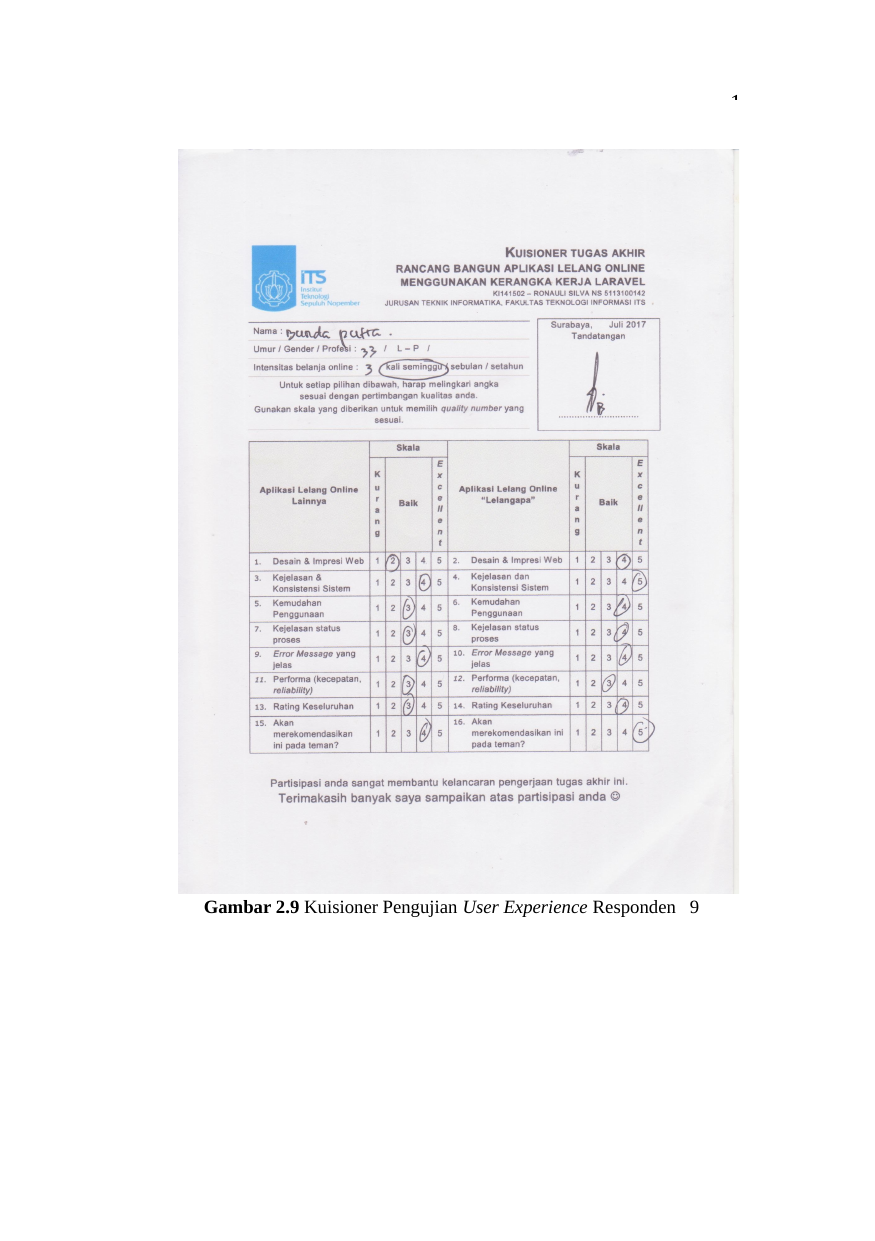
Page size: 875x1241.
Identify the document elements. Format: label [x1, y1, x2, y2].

picture [178, 149, 740, 894]
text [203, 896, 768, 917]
